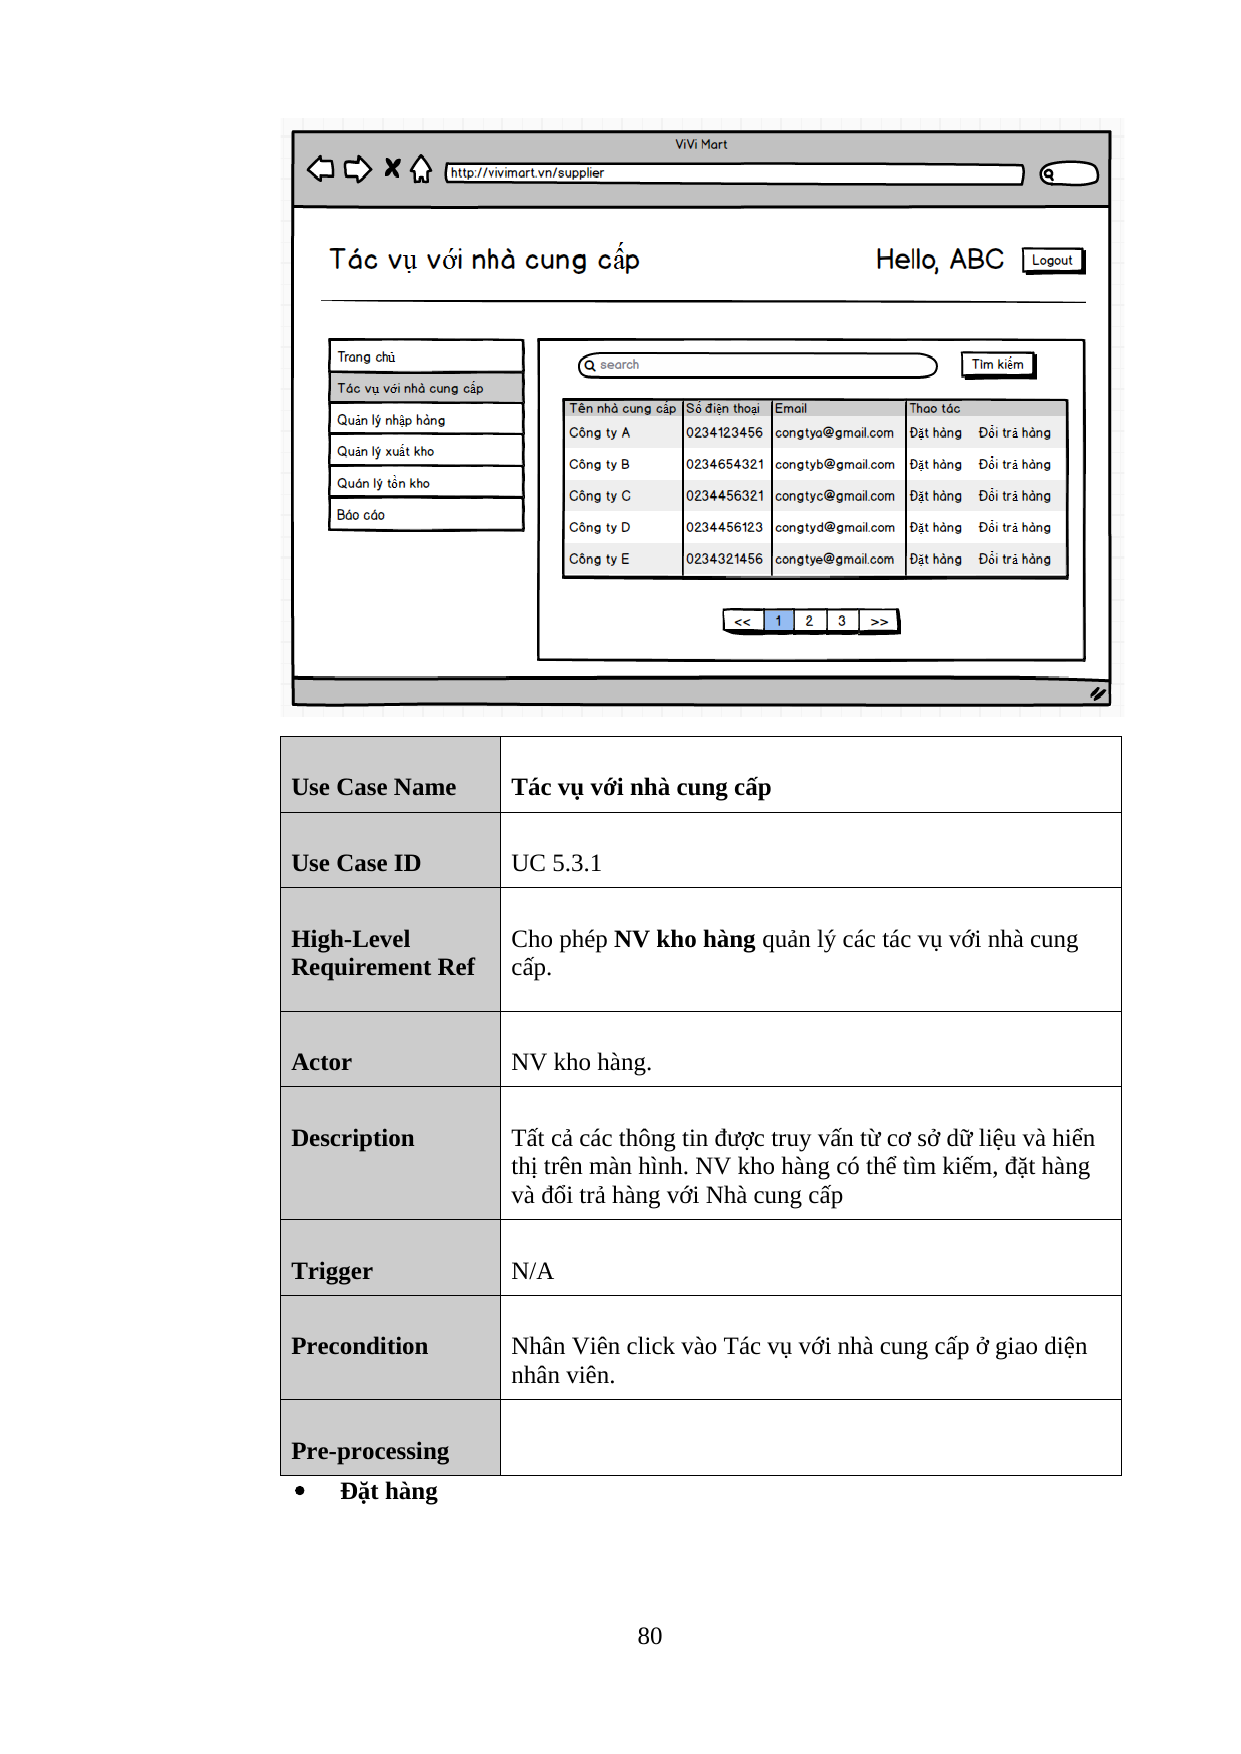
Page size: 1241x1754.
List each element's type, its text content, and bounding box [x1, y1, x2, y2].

table_header Tác vụ với nhà cung cấp [501, 737, 1121, 812]
table_cell Use Case ID [281, 813, 500, 887]
table_cell Actor [281, 1012, 500, 1086]
table_header Use Case Name [281, 737, 500, 812]
table_cell Trigger [281, 1220, 500, 1295]
table_cell Cho phép NV kho hàng quản lý các tác vụ với nhà cung cấp. [501, 888, 1121, 1011]
table_cell [501, 1400, 1121, 1475]
table_cell Precondition [281, 1296, 500, 1399]
table_cell N/A [501, 1220, 1121, 1295]
table_cell Nhân Viên click vào Tác vụ với nhà cung cấp ở giao diện nhân viên. [501, 1296, 1121, 1399]
table_cell UC 5.3.1 [501, 813, 1121, 887]
table_cell Tất cả các thông tin được truy vấn từ cơ sở dữ liệu và hiển thị trên màn hình. NV kho hàng có thể tìm kiếm, đặt hàng và đổi trả hàng với Nhà cung cấp [501, 1087, 1121, 1219]
list Đặt hàng [295, 1476, 1122, 1505]
picture [280, 118, 1125, 717]
table_cell Pre-processing [281, 1400, 500, 1475]
table_cell Description [281, 1087, 500, 1219]
table_cell NV kho hàng. [501, 1012, 1121, 1086]
table_cell High-Level Requirement Ref [281, 888, 500, 1011]
